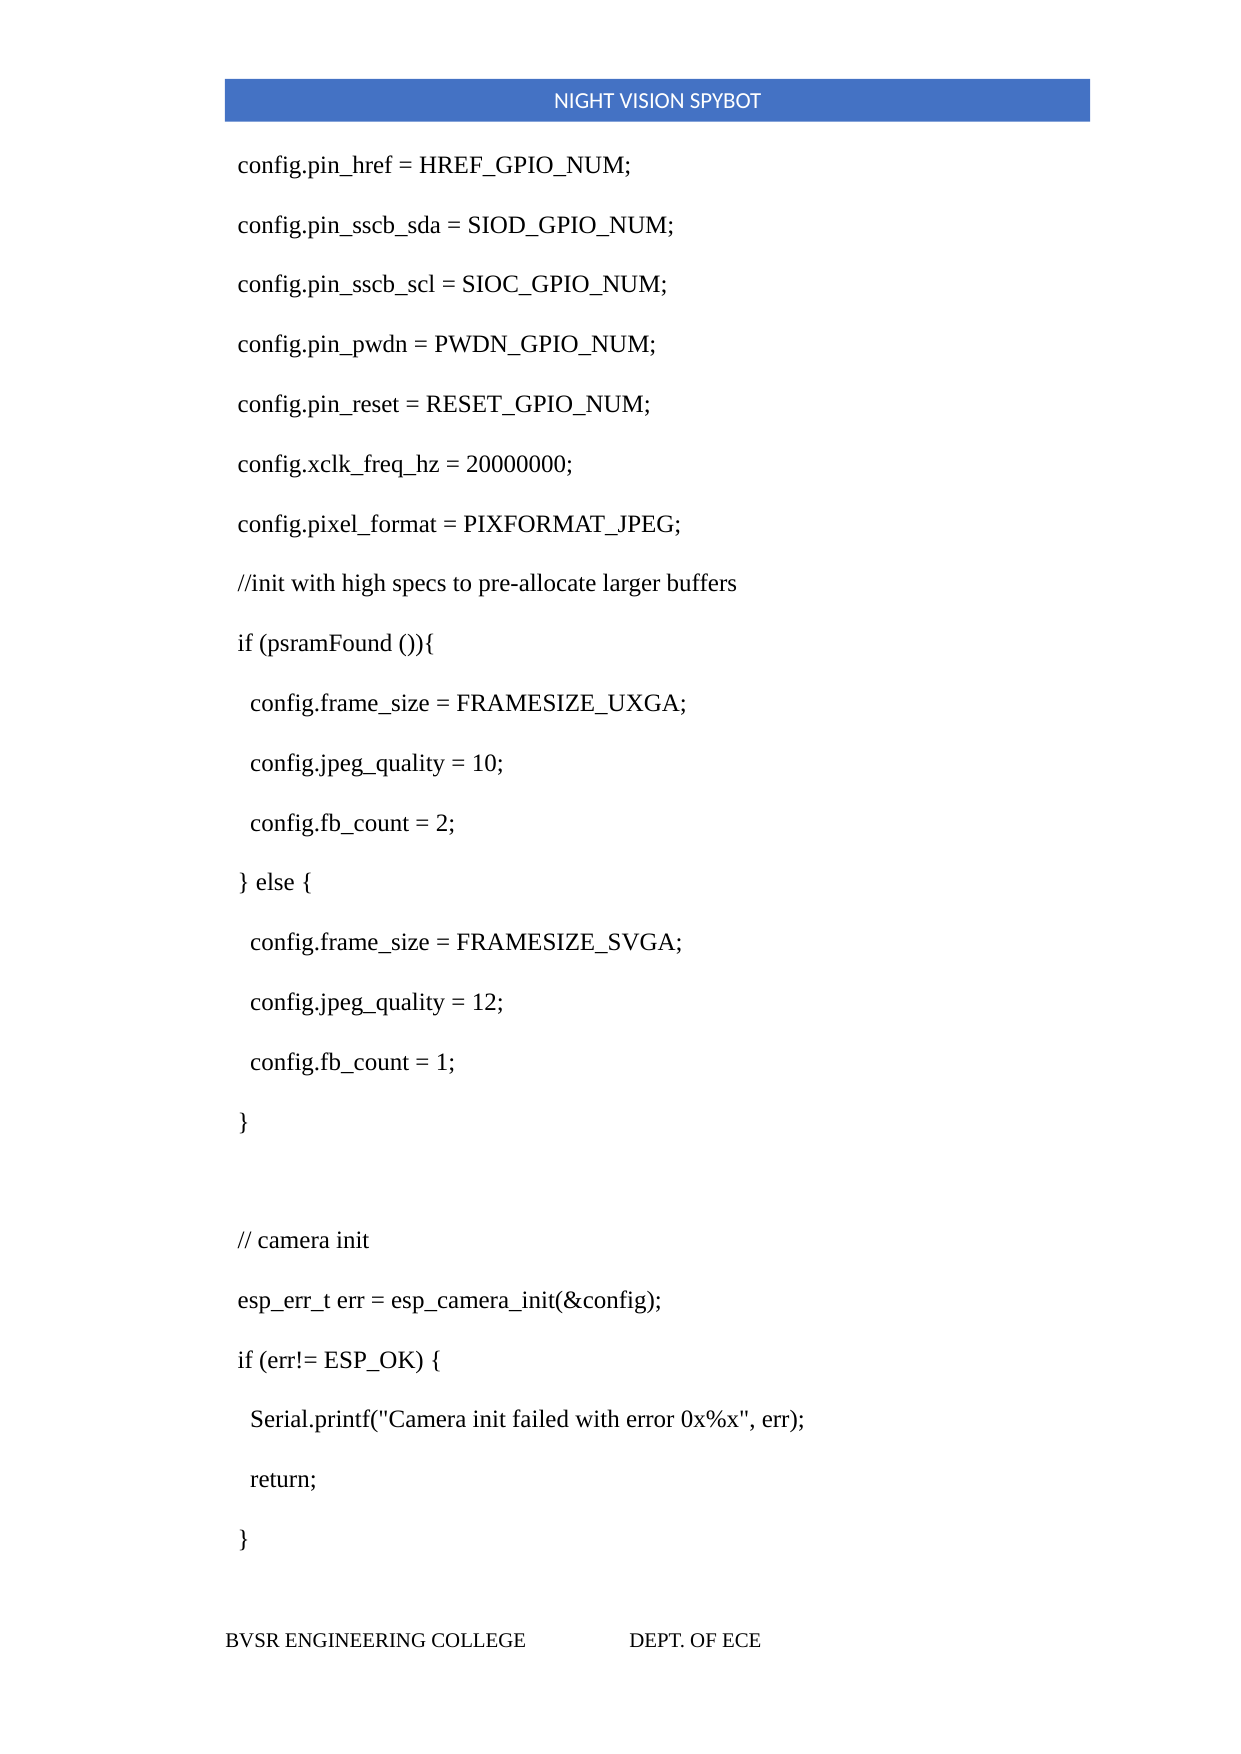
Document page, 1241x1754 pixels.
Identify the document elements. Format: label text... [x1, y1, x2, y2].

text } else { [225, 867, 1090, 896]
text } [225, 1107, 1090, 1135]
text config.xclk_freq_hz = 20000000; [225, 449, 1090, 478]
text //init with high specs to pre-allocate larger buffers [225, 568, 1090, 597]
text Serial.printf("Camera init failed with error 0x%x", err); [225, 1404, 1090, 1433]
text config.frame_size = FRAMESIZE_SVGA; [225, 927, 1090, 956]
text config.pixel_format = PIXFORMAT_JPEG; [225, 509, 1090, 537]
text // camera init [225, 1225, 1090, 1254]
text config.pin_sscb_sda = SIOD_GPIO_NUM; [225, 210, 1090, 238]
text config.fb_count = 2; [225, 808, 1090, 836]
text config.pin_reset = RESET_GPIO_NUM; [225, 389, 1090, 418]
text config.jpeg_quality = 10; [225, 748, 1090, 777]
text if (err!= ESP_OK) { [225, 1345, 1090, 1373]
text config.pin_href = HREF_GPIO_NUM; [225, 150, 1090, 179]
text config.fb_count = 1; [225, 1047, 1090, 1076]
text } [225, 1524, 1090, 1553]
text config.frame_size = FRAMESIZE_UXGA; [225, 688, 1090, 717]
text config.pin_pwdn = PWDN_GPIO_NUM; [225, 329, 1090, 358]
text esp_err_t err = esp_camera_init(&config); [225, 1285, 1090, 1314]
text return; [225, 1464, 1090, 1493]
text if (psramFound ()){ [225, 628, 1090, 657]
text config.pin_sscb_scl = SIOC_GPIO_NUM; [225, 269, 1090, 298]
text config.jpeg_quality = 12; [225, 987, 1090, 1016]
